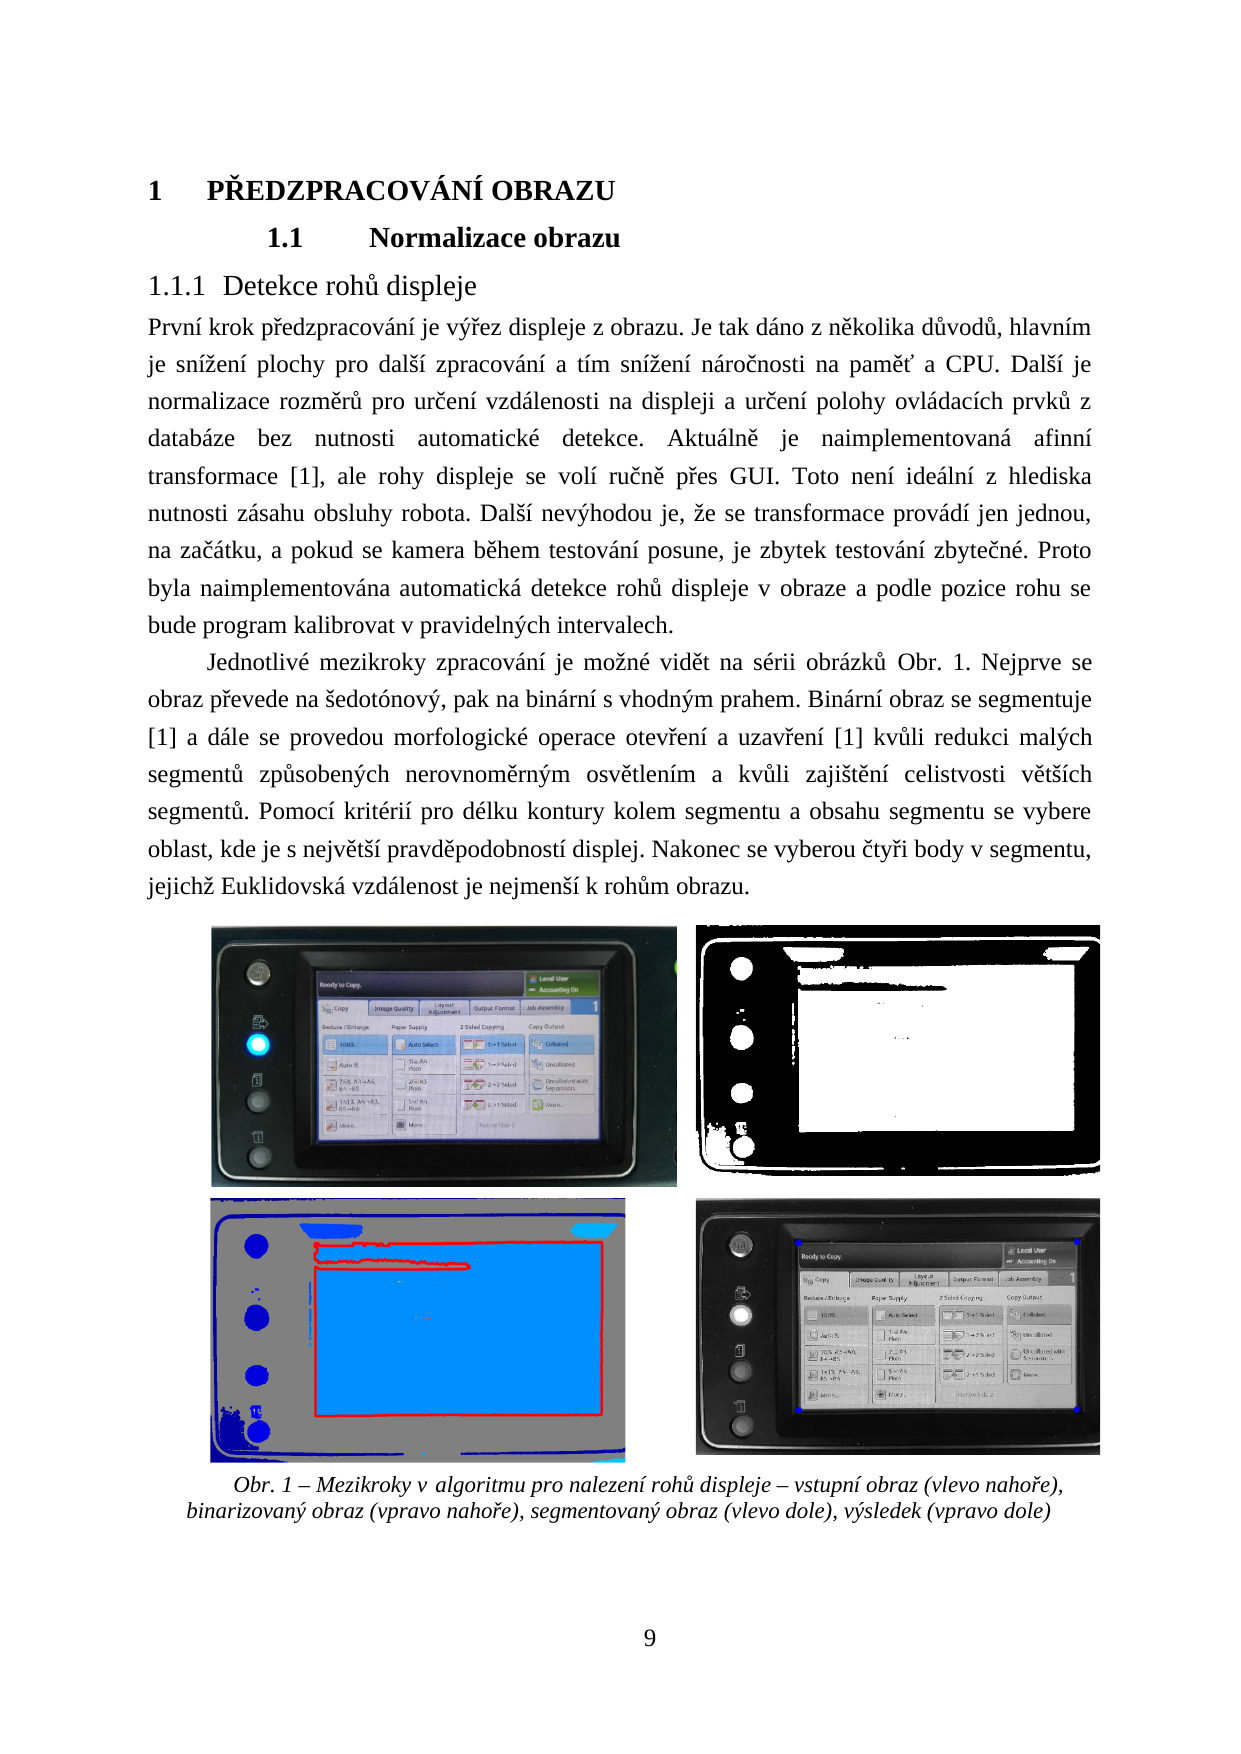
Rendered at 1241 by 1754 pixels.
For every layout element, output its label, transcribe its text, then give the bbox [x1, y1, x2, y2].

picture [210, 1198, 626, 1463]
table_cell [140, 1199, 625, 1471]
picture [212, 926, 677, 1187]
table_header [625, 925, 1100, 1199]
subtitle Detekce rohů displeje [148, 268, 1093, 302]
text První krok předzpracování je výřez displeje z obrazu. Je tak dáno z několika důvodů, hlavním je snížení plochy pro další zpracování a tím snížení náročnosti na paměť a CPU. Další je normalizace rozměrů pro určení vzdálenosti na a určení polohy ovládacích prvků z databáze bez nutnosti automatické detekce. Aktuálně je naimplementovaná afinní transformace [1], ale rohy displeje se volí ručně přes GUI. Toto není ideální z hlediska nutnosti zásahu obsluhy robota. Další nevýhodou je, že se transformace provádí jen jednou, na začátku, a pokud se kamera během testování posune, je zbytek testování zbytečné. Proto byla naimplementována automatická detekce rohů displeje v obraze a podle pozice rohu se bude program kalibrovat v pravidelných intervalech. [148, 312, 1093, 639]
text Jednotlivé mezikroky zpracování je možné vidět na sérii obrázků Obr. 1. Nejprve se obraz převede na šedotónový, pak na binární s vhodným prahem. Binární obraz se segmentuje [1] a dále se provedou morfologické operace otevření a uzavření [1] kvůli redukci malých segmentů způsobených nerovnoměrným osvětlením a kvůli zajištění celistvosti větších segmentů. Pomocí kritérií pro délku kontury kolem segmentu a obsahu segmentu se vybere oblast, kde je s největší pravděpodobností displej. Nakonec se vyberou čtyři body v segmentu, jejichž Euklidovská vzdálenost je nejmenší k rohům obrazu. [148, 647, 1093, 900]
subtitle PŘEDZPRACOVÁNÍ OBRAZU [148, 173, 1093, 206]
picture [695, 1198, 1101, 1455]
table_header [140, 925, 625, 1199]
table_cell [625, 1199, 1100, 1471]
subtitle Normalizace obrazu [208, 220, 1093, 254]
picture [695, 925, 1101, 1176]
